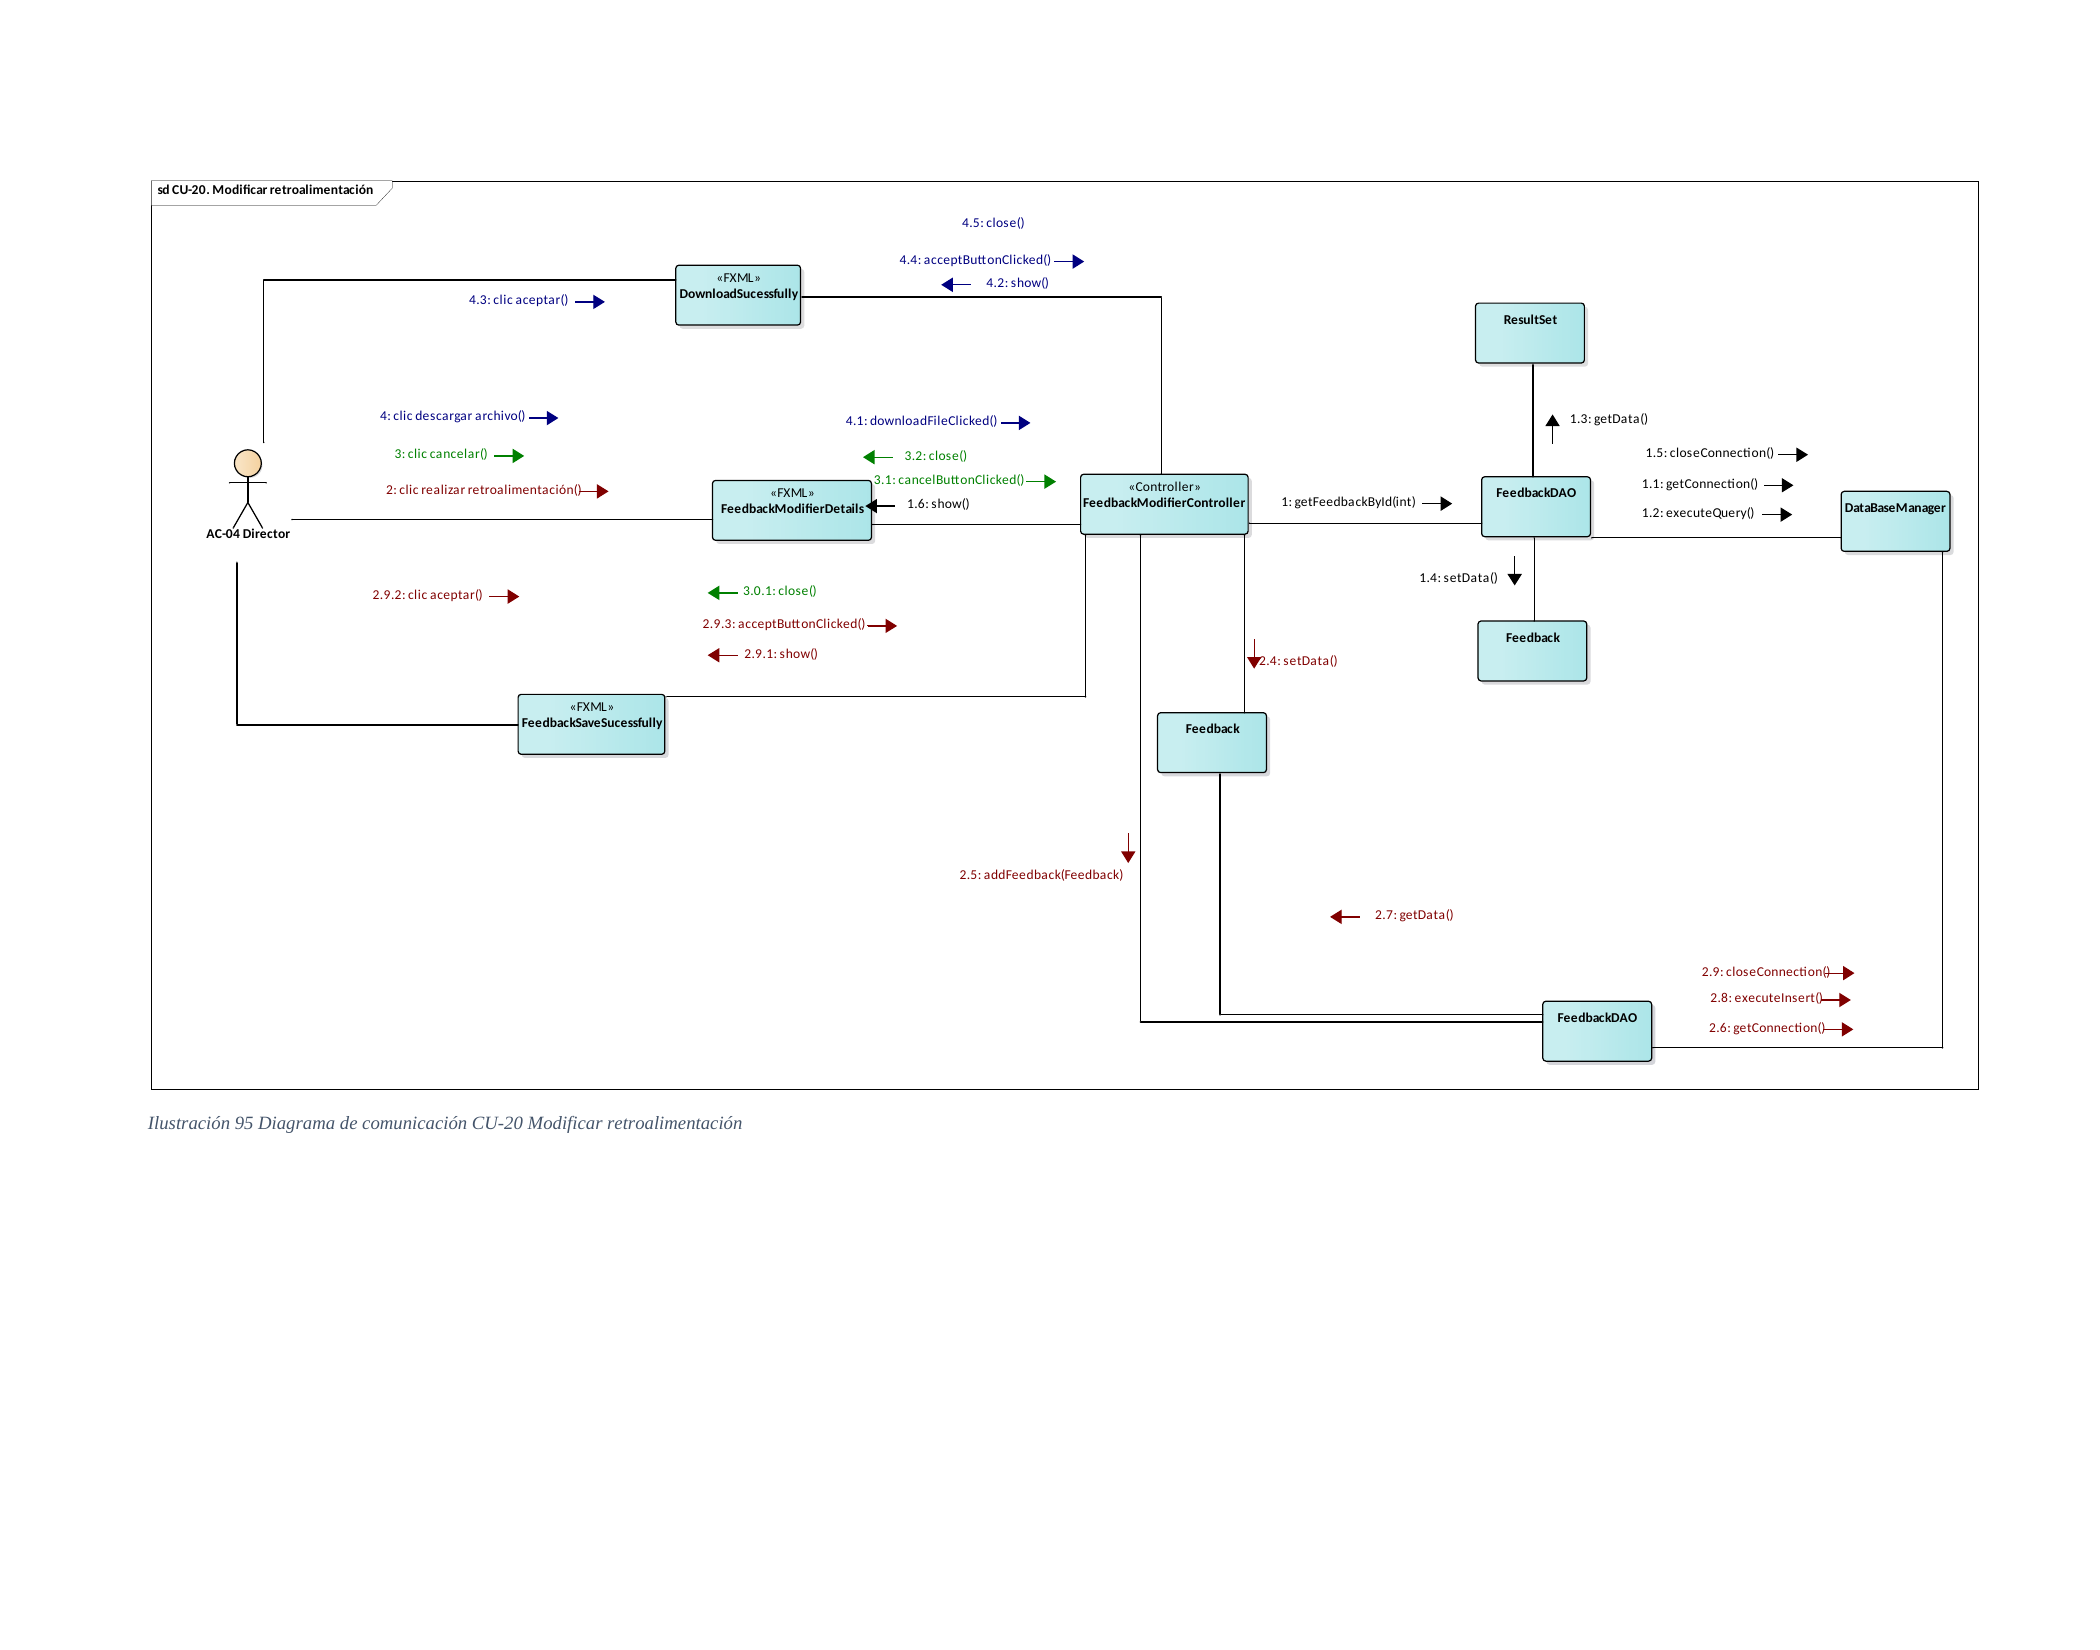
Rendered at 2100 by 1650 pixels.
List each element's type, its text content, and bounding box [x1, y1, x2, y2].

text Ilustración Diagrama de comunicación CU-20 Modificar retroalimentación [148, 1112, 1952, 1133]
